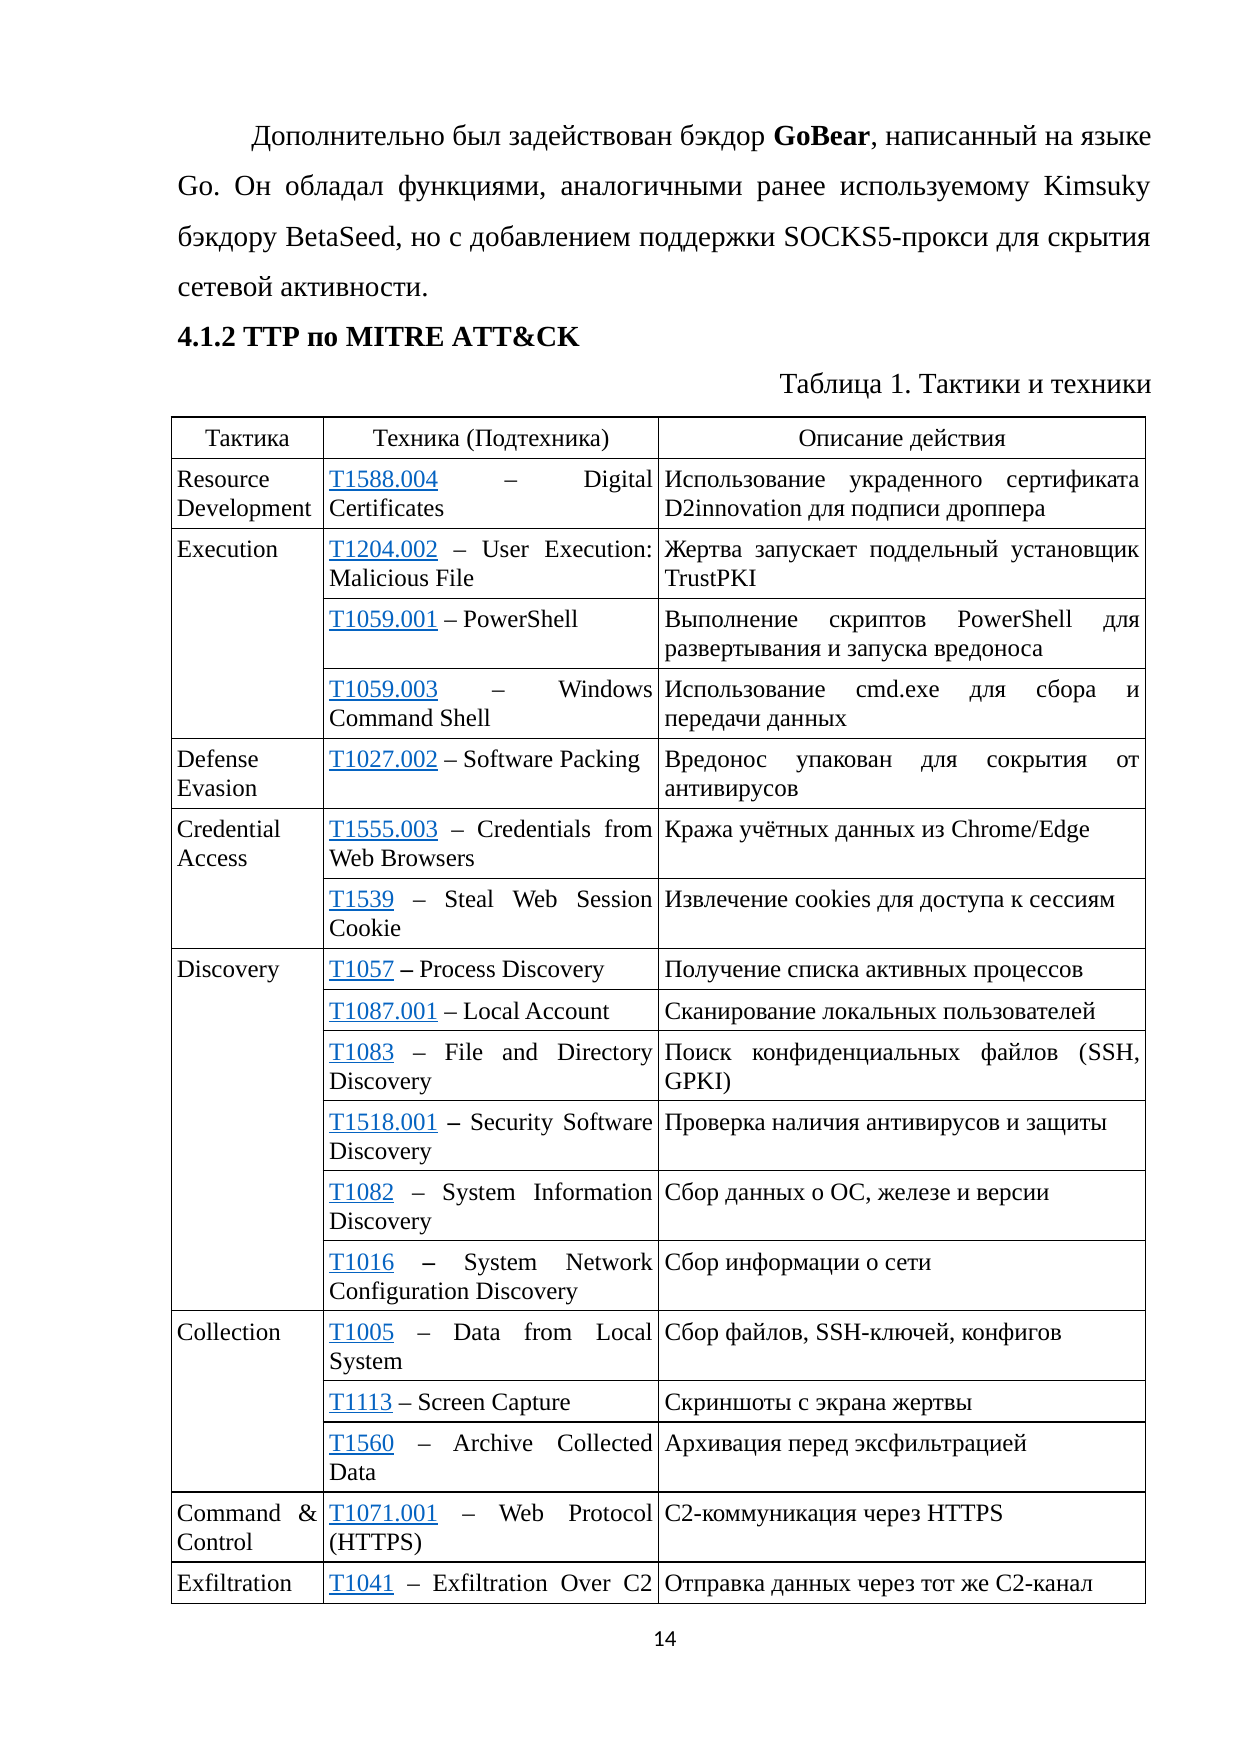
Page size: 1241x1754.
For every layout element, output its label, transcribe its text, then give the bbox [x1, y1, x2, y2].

table_cell Discovery [172, 949, 323, 1310]
table_cell T1588.004 – Digital Certificates [324, 459, 658, 528]
table_cell T1071.001 – Web Protocol (HTTPS) [324, 1493, 658, 1561]
table_cell T1059.003 – Windows Command Shell [324, 669, 658, 738]
table_cell T1059.001 – PowerShell [324, 599, 658, 668]
table_cell T1204.002 – User Execution: Malicious File [324, 529, 658, 598]
table_header Тактика [172, 418, 323, 458]
text Таблица 1. Тактики и техники [177, 366, 1152, 400]
table_cell Извлечение cookies для доступа к сессиям [659, 879, 1145, 948]
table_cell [324, 1563, 658, 1603]
table_cell Сбор информации о сети [659, 1241, 1145, 1310]
table_cell Проверка наличия антивирусов и защиты [659, 1101, 1145, 1170]
table_cell Сканирование локальных пользователей [659, 990, 1145, 1030]
table_cell Использование cmd.exe для сбора и передачи данных [659, 669, 1145, 738]
table_cell Архивация перед эксфильтрацией [659, 1423, 1145, 1491]
table_cell Жертва запускает поддельный установщик TrustPKI [659, 529, 1145, 598]
table_cell Скриншоты с экрана жертвы [659, 1381, 1145, 1421]
table_cell Кража учётных данных из Chrome/Edge [659, 809, 1145, 878]
table_cell T1083 – File and Directory Discovery [324, 1031, 658, 1100]
table_header Техника (Подтехника) [324, 418, 658, 458]
table_cell Defense Evasion [172, 739, 323, 808]
table_cell Resource Development [172, 459, 323, 528]
table_cell Execution [172, 529, 323, 738]
table_cell Поиск конфиденциальных файлов (SSH, GPKI) [659, 1031, 1145, 1100]
text Дополнительно был задействован бэкдор GoBear, написанный на языке Go. Он обладал функциями, аналогичными ранее используемому Kimsuky бэкдору BetaSeed, но с добавлением поддержки SOCKS5-прокси для скрытия сетевой активности. [177, 118, 1152, 303]
subtitle 4.1.2 TTP по MITRE ATT&CK [177, 319, 1152, 353]
table_cell Collection [172, 1311, 323, 1491]
table_header Описание действия [659, 418, 1145, 458]
table_cell T1113 – Screen Capture [324, 1381, 658, 1421]
table_cell Command & Control [172, 1493, 323, 1561]
table_cell T1057 – Process Discovery [324, 949, 658, 989]
table_cell T1539 – Steal Web Session Cookie [324, 879, 658, 948]
table_cell T1016 – System Network Configuration Discovery [324, 1241, 658, 1310]
table_cell T1005 – Data from Local System [324, 1311, 658, 1380]
table_cell Credential Access [172, 809, 323, 948]
table_cell C2-коммуникация через HTTPS [659, 1493, 1145, 1561]
table_cell T1082 – System Information Discovery [324, 1171, 658, 1240]
table_cell T1027.002 – Software Packing [324, 739, 658, 808]
table_cell T1560 – Archive Collected Data [324, 1423, 658, 1491]
table_cell Использование украденного сертификата D2innovation для подписи дроппера [659, 459, 1145, 528]
table_cell T1087.001 – Local Account [324, 990, 658, 1030]
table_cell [659, 1563, 1145, 1603]
table_cell Вредонос упакован для сокрытия от антивирусов [659, 739, 1145, 808]
table_cell Получение списка активных процессов [659, 949, 1145, 989]
table_cell Выполнение скриптов PowerShell для развертывания и запуска вредоноса [659, 599, 1145, 668]
table_cell Сбор файлов, SSH-ключей, конфигов [659, 1311, 1145, 1380]
table_cell T1555.003 – Credentials from Web Browsers [324, 809, 658, 878]
table_cell Сбор данных о ОС, железе и версии [659, 1171, 1145, 1240]
table_cell T1518.001 – Security Software Discovery [324, 1101, 658, 1170]
table_cell Exfiltration [172, 1563, 323, 1603]
